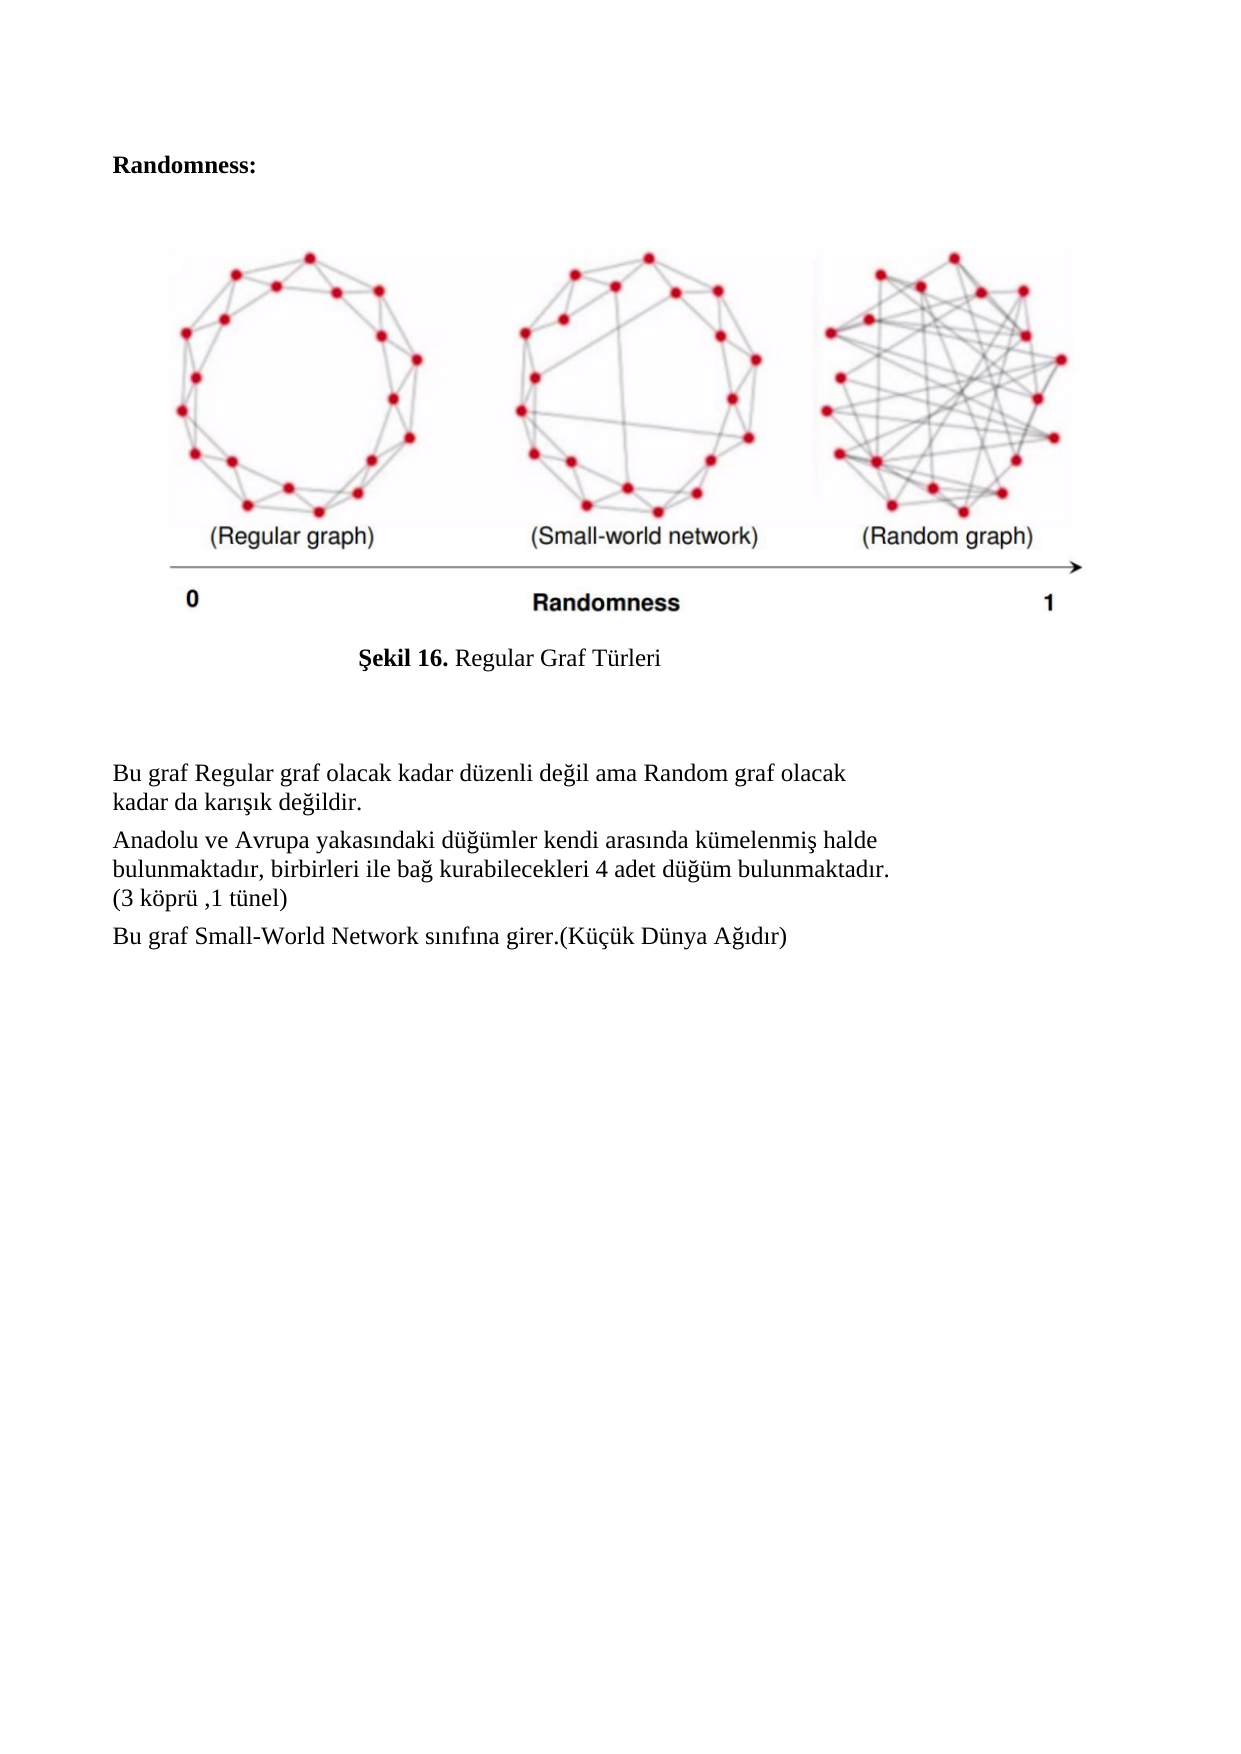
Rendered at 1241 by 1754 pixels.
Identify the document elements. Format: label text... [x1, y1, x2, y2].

text Şekil 16. Regular Graf Türleri [112, 643, 907, 672]
text Anadolu ve Avrupa yakasındaki düğümler kendi arasında kümelenmiş halde bulunmaktadır, birbirleri ile bağ kurabilecekleri 4 adet düğüm bulunmaktadır.(3 köprü ,1 tünel) [112, 825, 907, 911]
picture [112, 226, 1129, 634]
text Bu graf Small-World Network sınıfına girer.(Küçük Dünya Ağıdır) [112, 921, 907, 949]
text Randomness: [112, 150, 907, 179]
text Bu graf Regular graf olacak kadar düzenli değil ama Random graf olacak kadar da karışık değildir. [112, 758, 907, 816]
